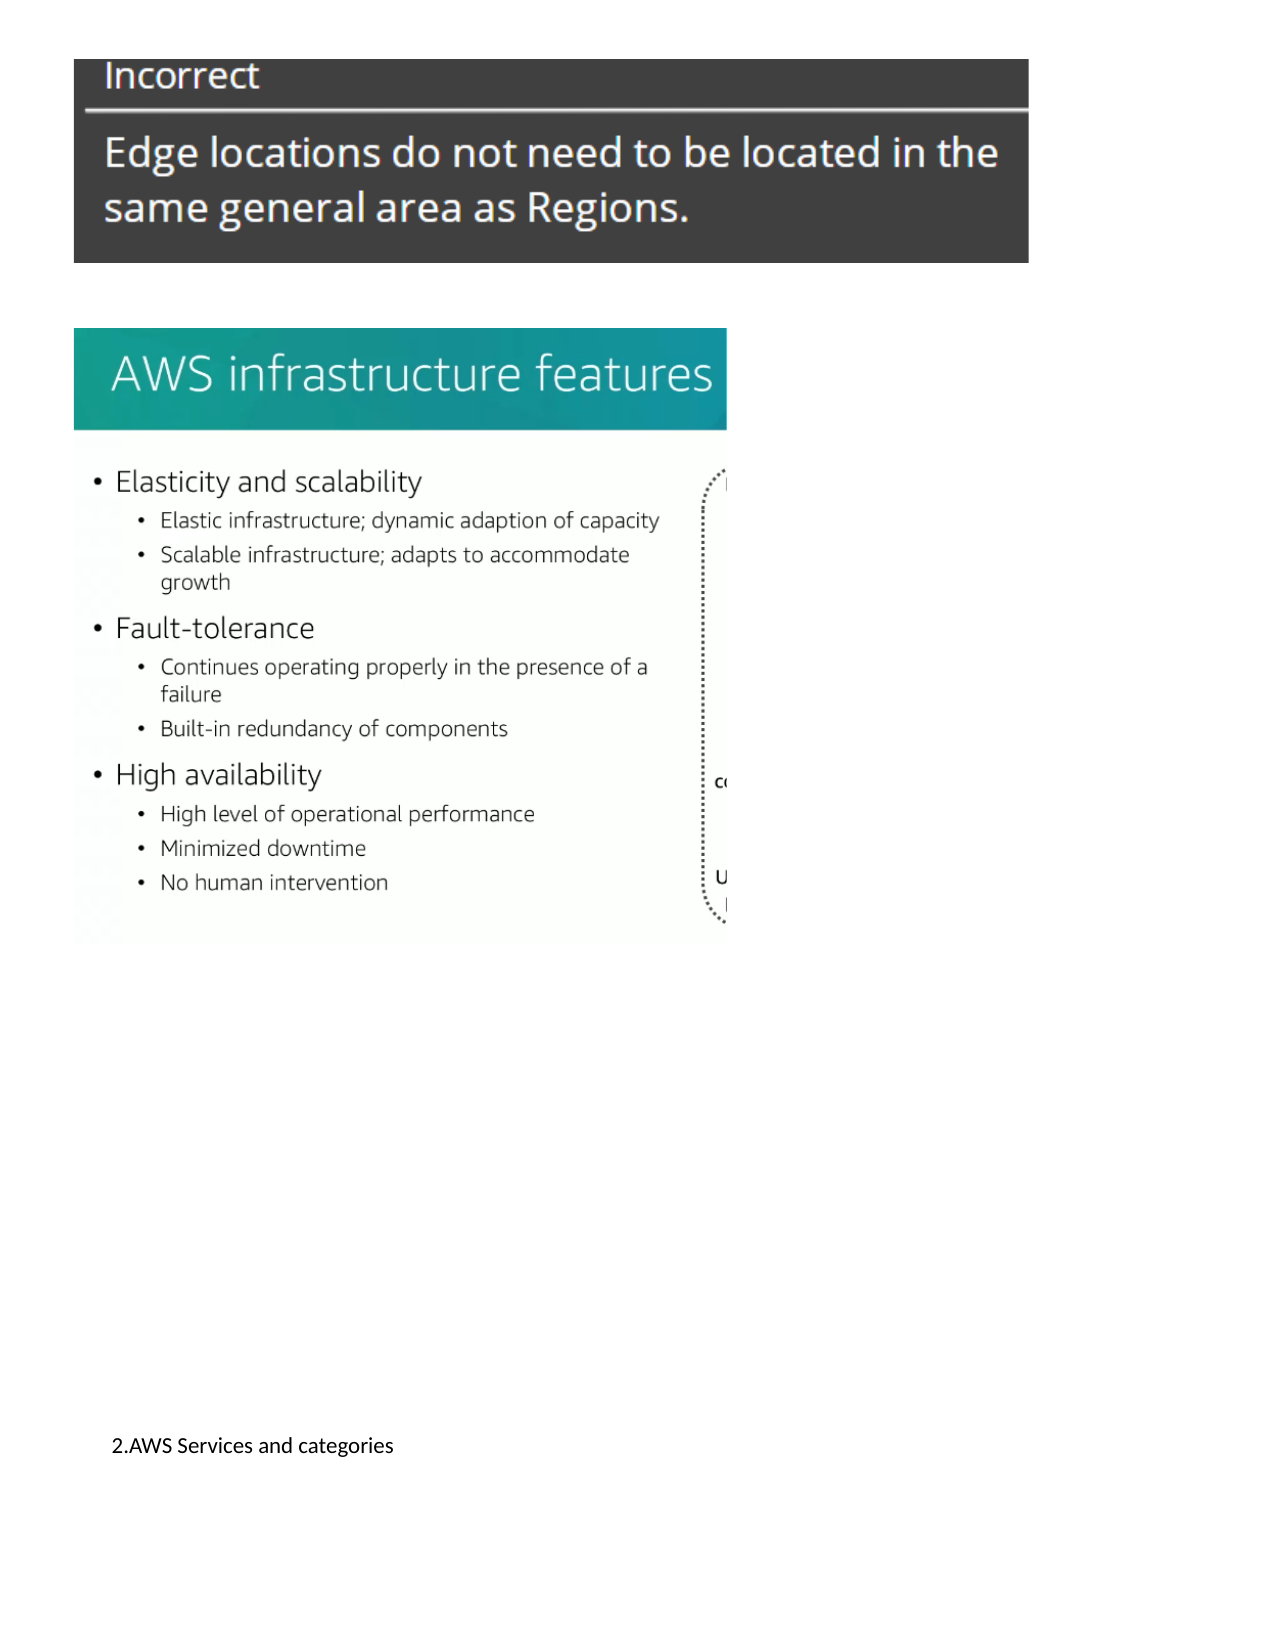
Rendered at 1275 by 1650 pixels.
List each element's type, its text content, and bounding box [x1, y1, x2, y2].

text 2.AWS Services and categories [111, 1431, 1196, 1459]
picture [73, 59, 1029, 263]
picture [73, 328, 727, 944]
